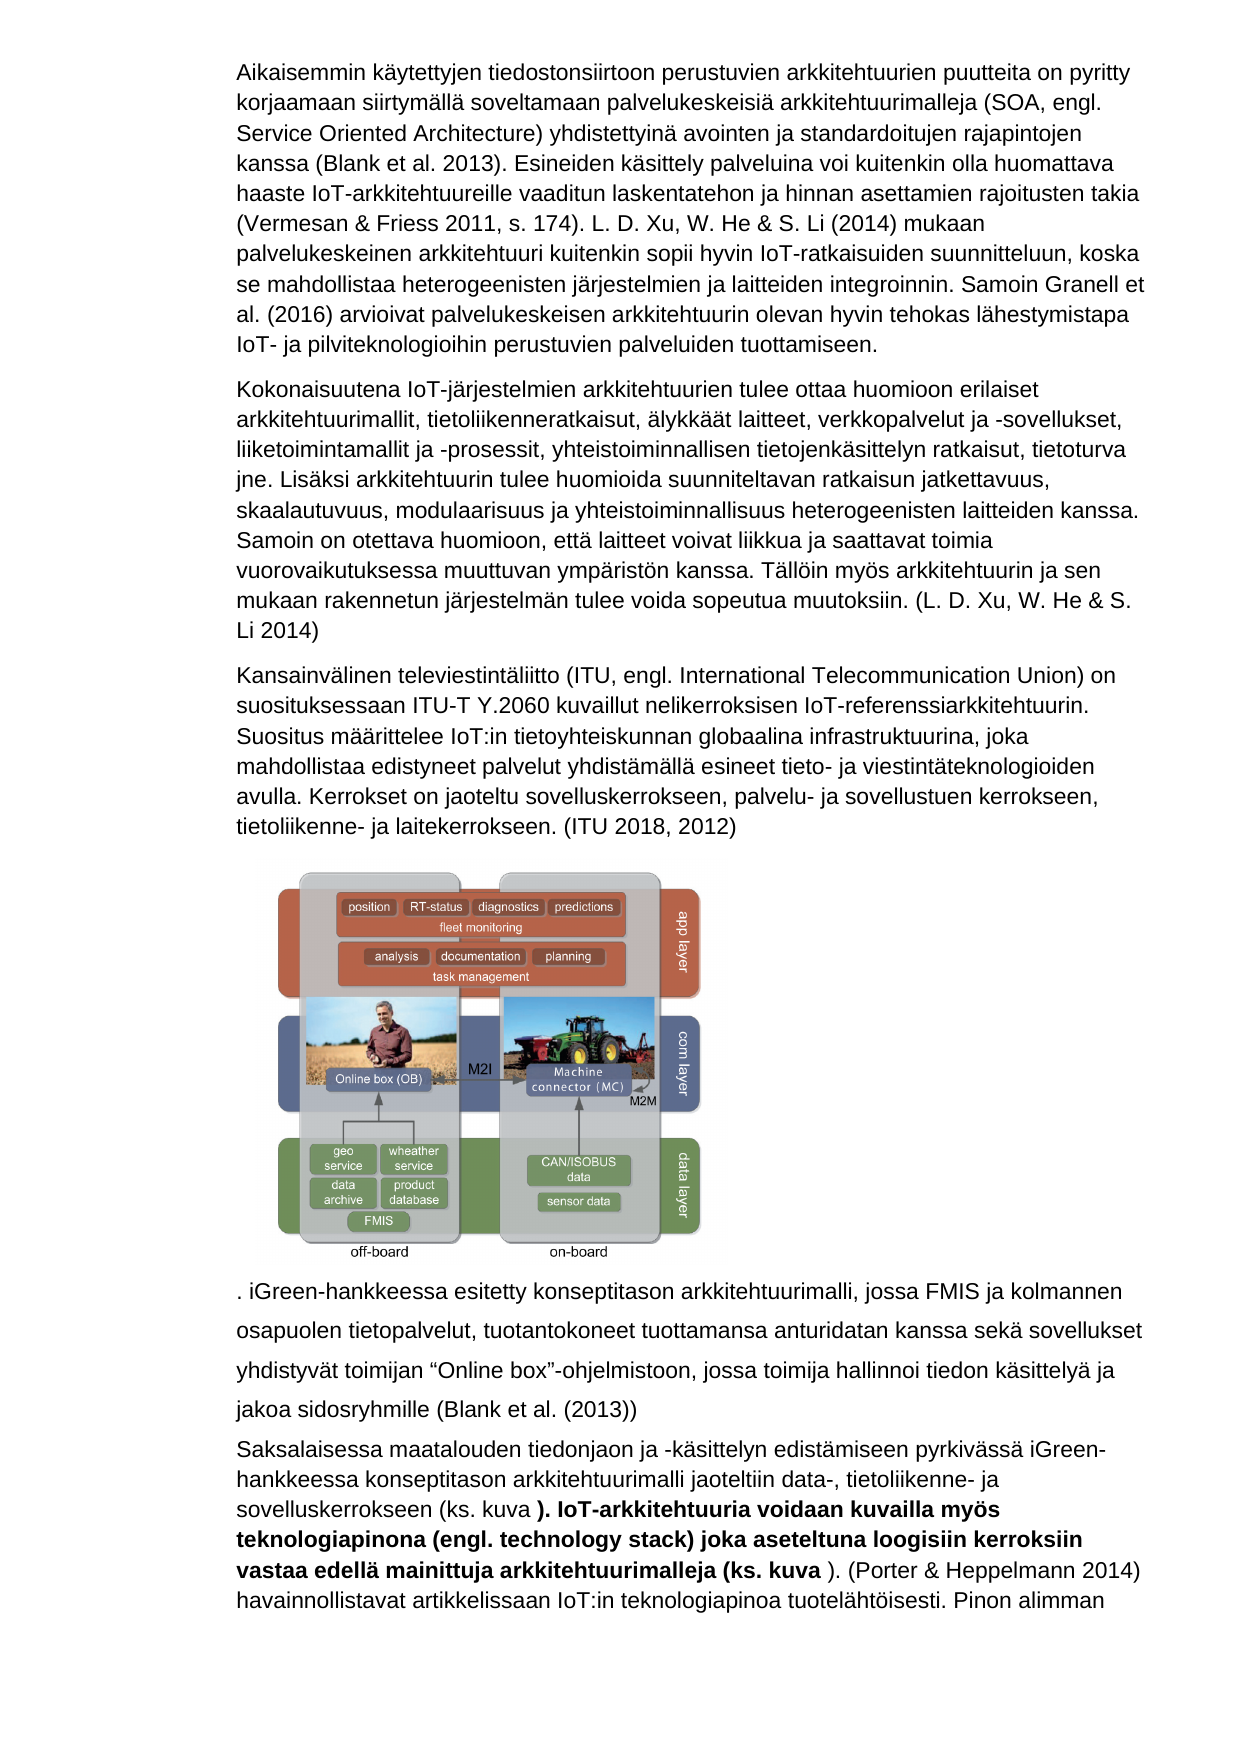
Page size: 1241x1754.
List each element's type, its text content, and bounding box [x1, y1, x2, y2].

picture [255, 858, 728, 1265]
text Aikaisemmin käytettyjen tiedostonsiirtoon perustuvien arkkitehtuurien puutteita on pyritty korjaamaan siirtymällä soveltamaan palvelukeskeisiä arkkitehtuurimalleja (SOA, engl. Service Oriented Architecture) yhdistettyinä avointen ja standardoitujen rajapintojen kanssa (Blank et al. 2013). Esineiden käsittely palveluina voi kuitenkin olla huomattava haaste IoT-arkkitehtuureille vaaditun laskentatehon ja hinnan asettamien rajoitusten takia (Vermesan & Friess 2011, s. 174). L. D. Xu, W. He & S. Li (2014) mukaan palvelukeskeinen arkkitehtuuri kuitenkin sopii hyvin IoT-ratkaisuiden suunnitteluun, koska se mahdollistaa heterogeenisten järjestelmien ja laitteiden integroinnin. Samoin Granell et al. (2016) arvioivat palvelukeskeisen arkkitehtuurin olevan hyvin tehokas lähestymistapa IoT- ja pilviteknologioihin perustuvien palveluiden tuottamiseen. [236, 59, 1152, 357]
text Kokonaisuutena IoT-järjestelmien arkkitehtuurien tulee ottaa huomioon erilaiset arkkitehtuurimallit, tietoliikenneratkaisut, älykkäät laitteet, verkkopalvelut ja -sovellukset, liiketoimintamallit ja -prosessit, yhteistoiminnallisen tietojenkäsittelyn ratkaisut, tietoturva jne. Lisäksi arkkitehtuurin tulee huomioida suunniteltavan ratkaisun jatkettavuus, skaalautuvuus, modulaarisuus ja yhteistoiminnallisuus heterogeenisten laitteiden kanssa. Samoin on otettava huomioon, että laitteet voivat liikkua ja saattavat toimia vuorovaikutuksessa muuttuvan ympäristön kanssa. Tällöin myös arkkitehtuurin ja sen mukaan rakennetun järjestelmän tulee voida sopeutua muutoksiin. (L. D. Xu, W. He & S. Li 2014) [236, 376, 1152, 644]
text Kansainvälinen televiestintäliitto (ITU, engl. International Telecommunication Union) on suosituksessaan ITU-T Y.2060 kuvaillut nelikerroksisen IoT-referenssiarkkitehtuurin. Suositus määrittelee IoT:in tietoyhteiskunnan globaalina infrastruktuurina, joka mahdollistaa edistyneet palvelut yhdistämällä esineet tieto- ja viestintäteknologioiden avulla. Kerrokset on jaoteltu sovelluskerrokseen, palvelu- ja sovellustuen kerrokseen, tietoliikenne- ja laitekerrokseen. (ITU 2018, 2012) [236, 662, 1152, 839]
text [236, 1436, 1152, 1613]
